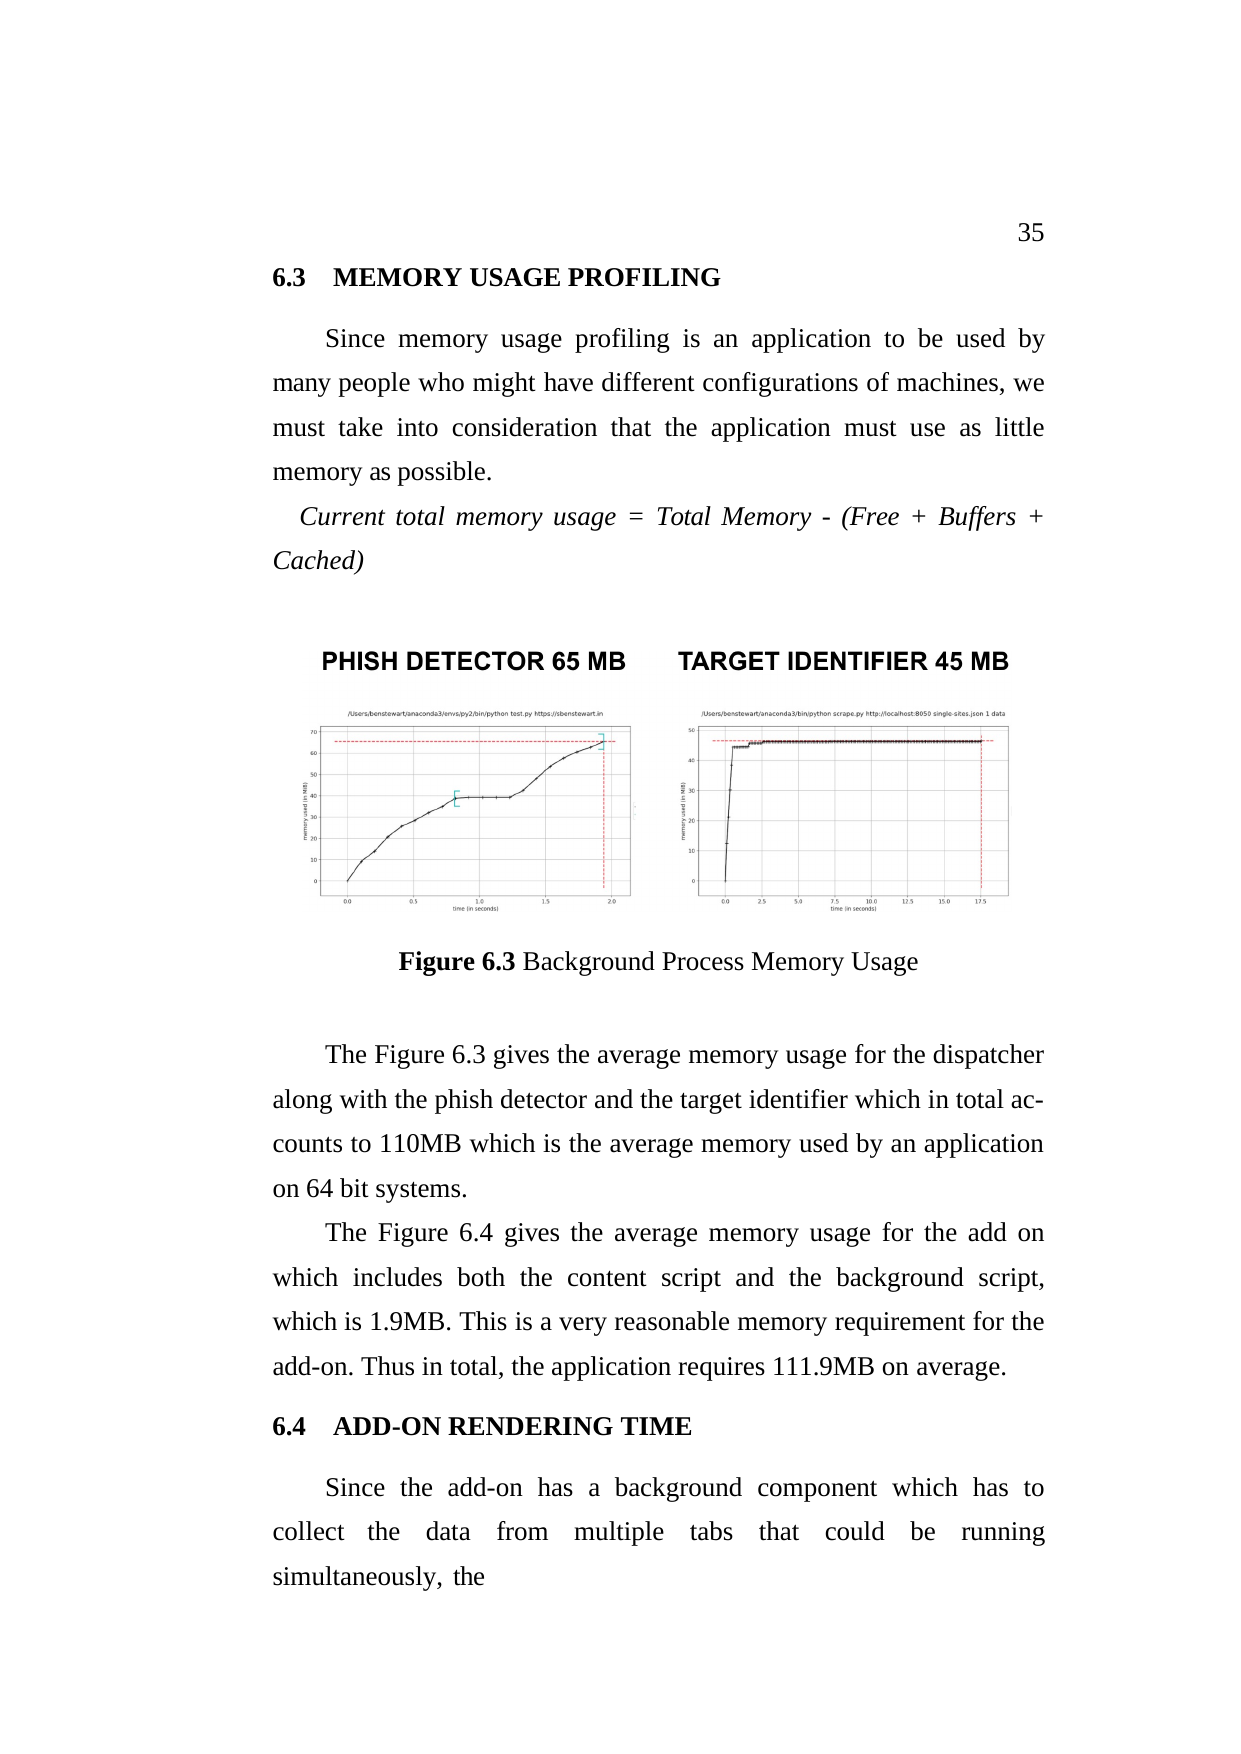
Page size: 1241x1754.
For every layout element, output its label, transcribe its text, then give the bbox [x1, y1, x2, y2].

list MEMORY USAGE PROFILING [272, 261, 1126, 292]
text Figure 6.3 Background Process Memory Usage [191, 945, 1126, 976]
list ADD-ON RENDERING TIME [272, 1410, 1126, 1441]
text Current total memory usage = Total Memory - (Free + Buffers + Cached) [272, 500, 1045, 575]
text Since memory usage profiling is an application to be used by many people who might have different configurations of machines, we must take into consideration that the application must use as little memory as possible. [272, 322, 1045, 486]
text The Figure 6.4 gives the average memory usage for the add on which includes both the content script and the background script, which is 1.9MB. This is a very reasonable memory requirement for the add-on. Thus in total, the application requires 111.9MB on average. [272, 1216, 1045, 1381]
text Since the add-on has a background component which has to collect the data from multiple tabs that could be running simultaneously, the [272, 1471, 1045, 1591]
text The Figure 6.3 gives the average memory usage for the dispatcher along with the phish detector and the target identifier which in total ac- counts to 110MB which is the average memory used by an application on 64 bit systems. [272, 1038, 1045, 1203]
picture [302, 651, 1012, 912]
